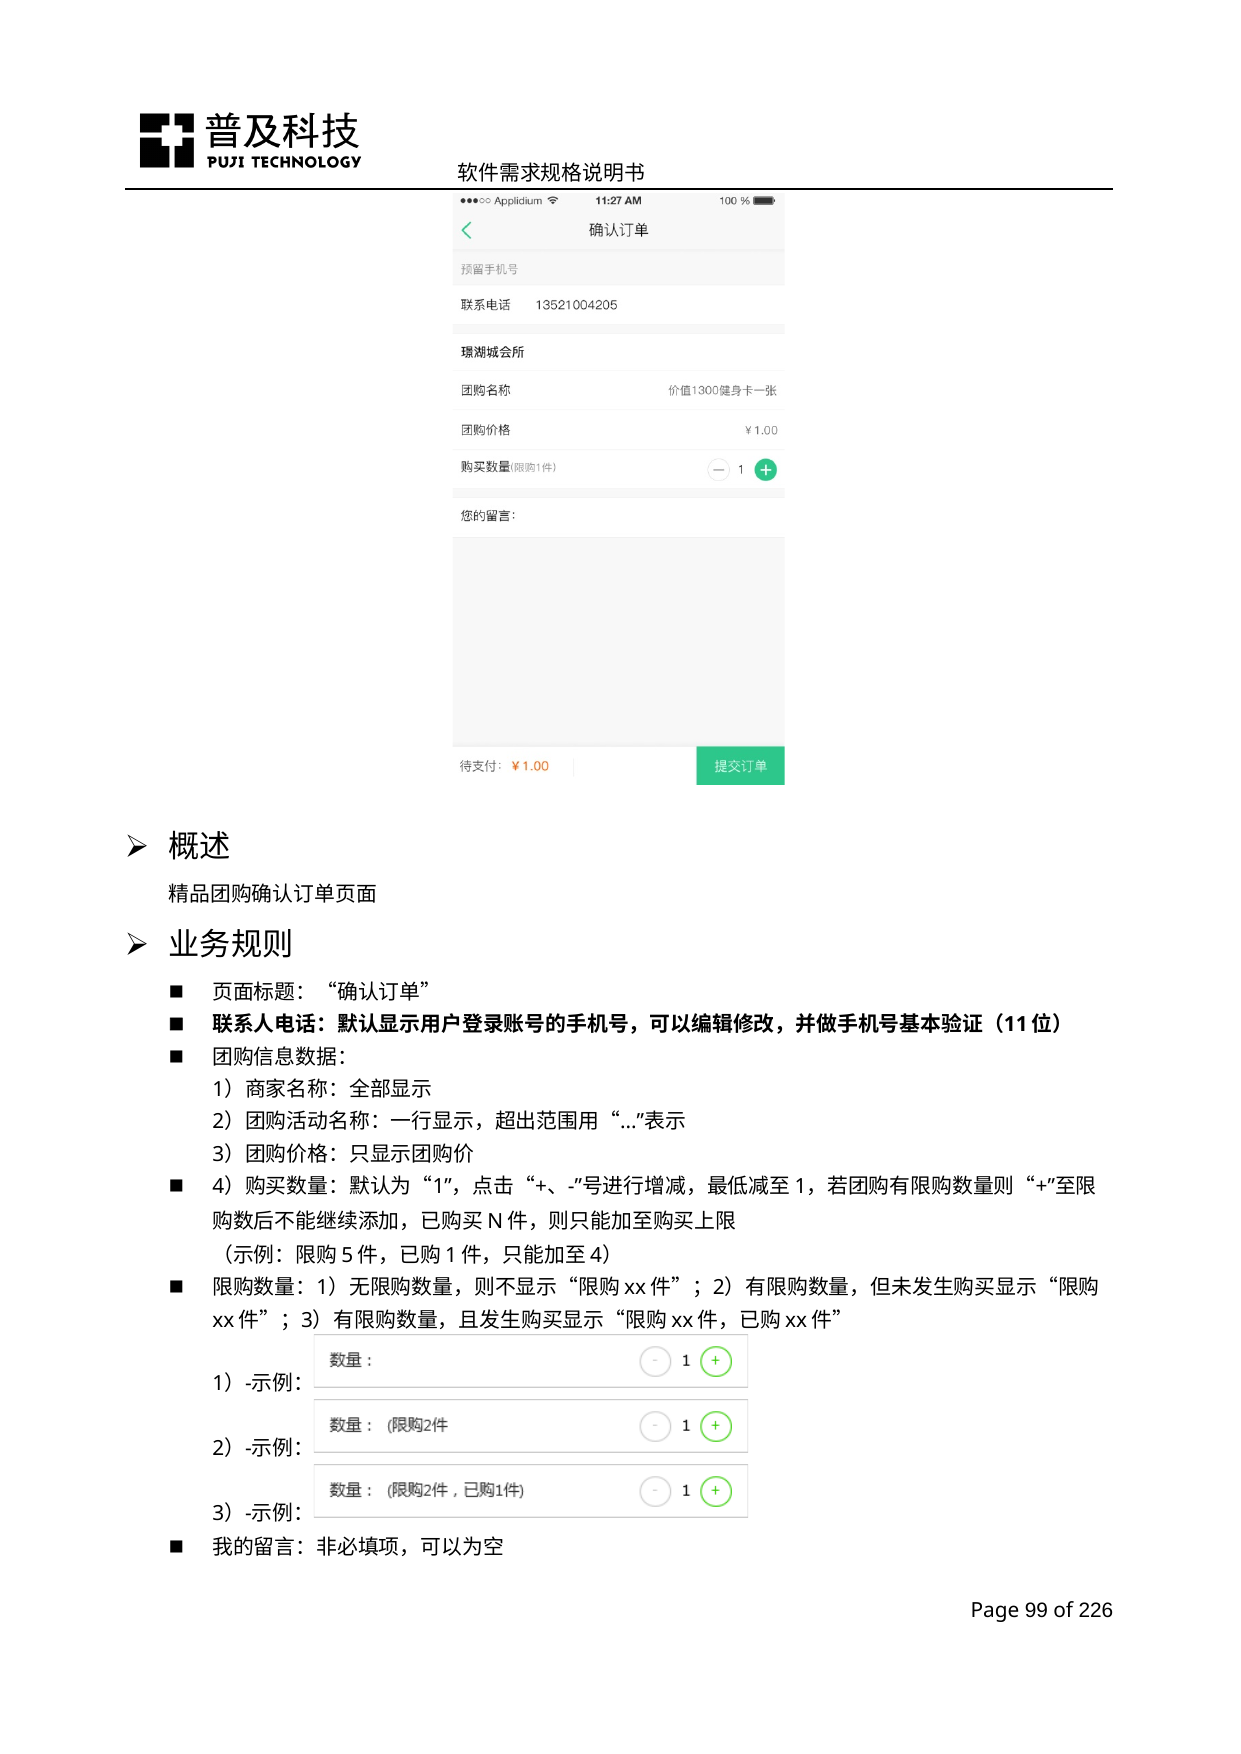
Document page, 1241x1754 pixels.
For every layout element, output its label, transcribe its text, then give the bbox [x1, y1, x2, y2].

picture [452, 193, 785, 785]
list 业务规则 [124, 909, 1113, 974]
list 联系人电话：默认显示用户登录账号的手机号，可以编辑修改，并做手机号基本验证（11位） [168, 1006, 1113, 1039]
picture [124, 103, 365, 180]
list 4）购买数量：默认为“1”，点击“+、-”号进行增减，最低减至1，若团购有限购数量则“+”至限购数后不能继续添加，已购买N件，则只能加至购买上限 [168, 1169, 1113, 1235]
list 1）商家名称：全部显示 [212, 1071, 1113, 1104]
list 概述 [124, 811, 1113, 876]
list 限购数量：1）无限购数量，则不显示“限购xx件”；2）有限购数量，但未发生购买显示“限购xx件”；3）有限购数量，且发生购买显示“限购xx件，已购xx件” [168, 1269, 1113, 1334]
list 3）团购价格：只显示团购价 [212, 1136, 1113, 1169]
list 团购信息数据： [168, 1039, 1113, 1071]
picture [313, 1464, 749, 1518]
picture [313, 1334, 749, 1388]
picture [313, 1399, 749, 1453]
list 精品团购确认订单页面 [168, 876, 1113, 909]
list （示例：限购5件，已购1件，只能加至4） [212, 1237, 1113, 1269]
list 我的留言：非必填项，可以为空 [168, 1529, 1113, 1562]
list 2）团购活动名称：一行显示，超出范围用“...”表示 [212, 1104, 1113, 1136]
list 页面标题：“确认订单” [168, 974, 1113, 1006]
